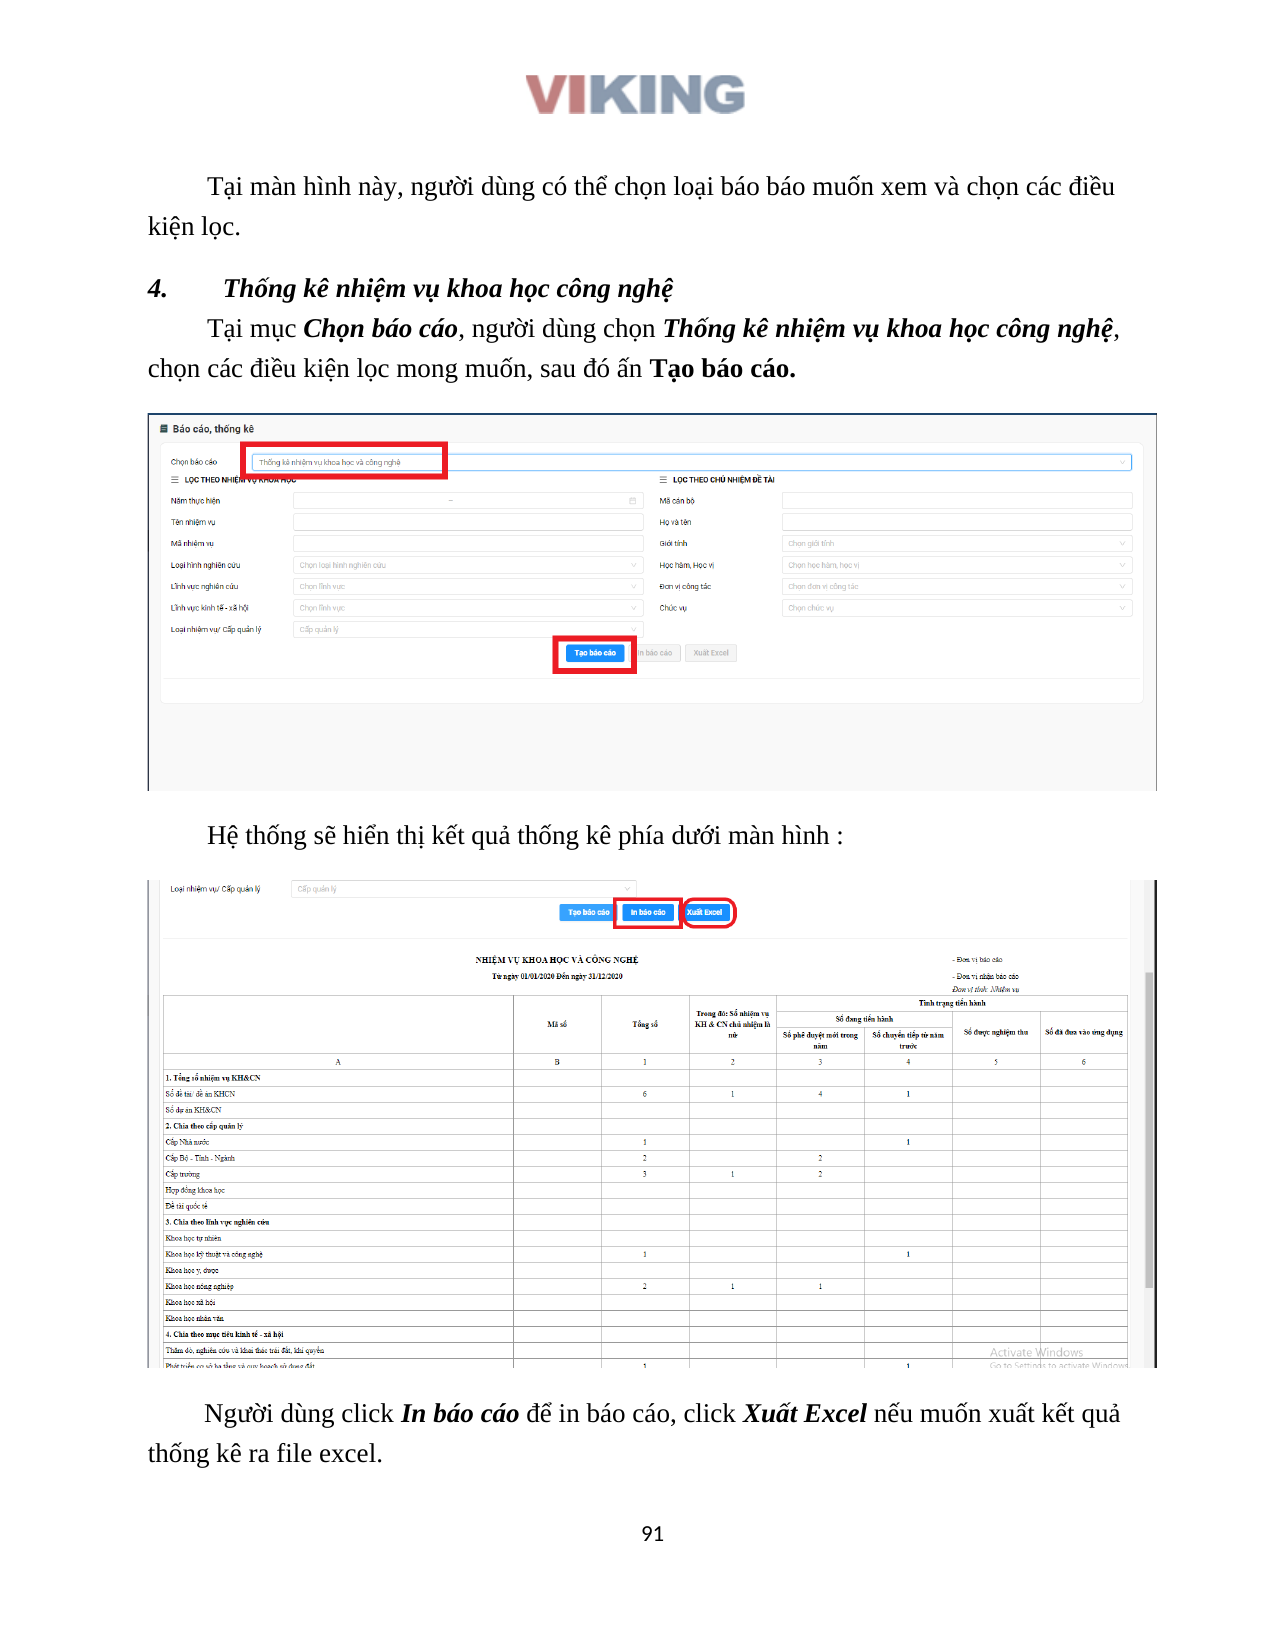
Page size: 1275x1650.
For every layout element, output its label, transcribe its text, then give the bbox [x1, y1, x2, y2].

list Tại màn hình này, người dùng có thể chọn loại báo báo muốn xem và chọn các điều kiện lọc. [148, 170, 1157, 242]
picture [147, 413, 1157, 791]
text Hệ thống sẽ hiển thị kết quả thống kê phía dưới màn hình : [148, 819, 1157, 851]
text Người dùng click In báo cáo để in báo cáo, click Xuất Excel nếu muốn xuất kết quả thống kê ra file excel. [148, 1397, 1157, 1468]
picture [525, 75, 745, 114]
subtitle Thống kê nhiệm vụ khoa học công nghệ [148, 272, 1157, 303]
picture [147, 880, 1157, 1368]
text Tại mục Chọn báo cáo, người dùng chọn Thống kê nhiệm vụ khoa học công nghệ, chọn các điều kiện lọc mong muốn, sau đó ấn Tạo báo cáo. [148, 312, 1157, 384]
